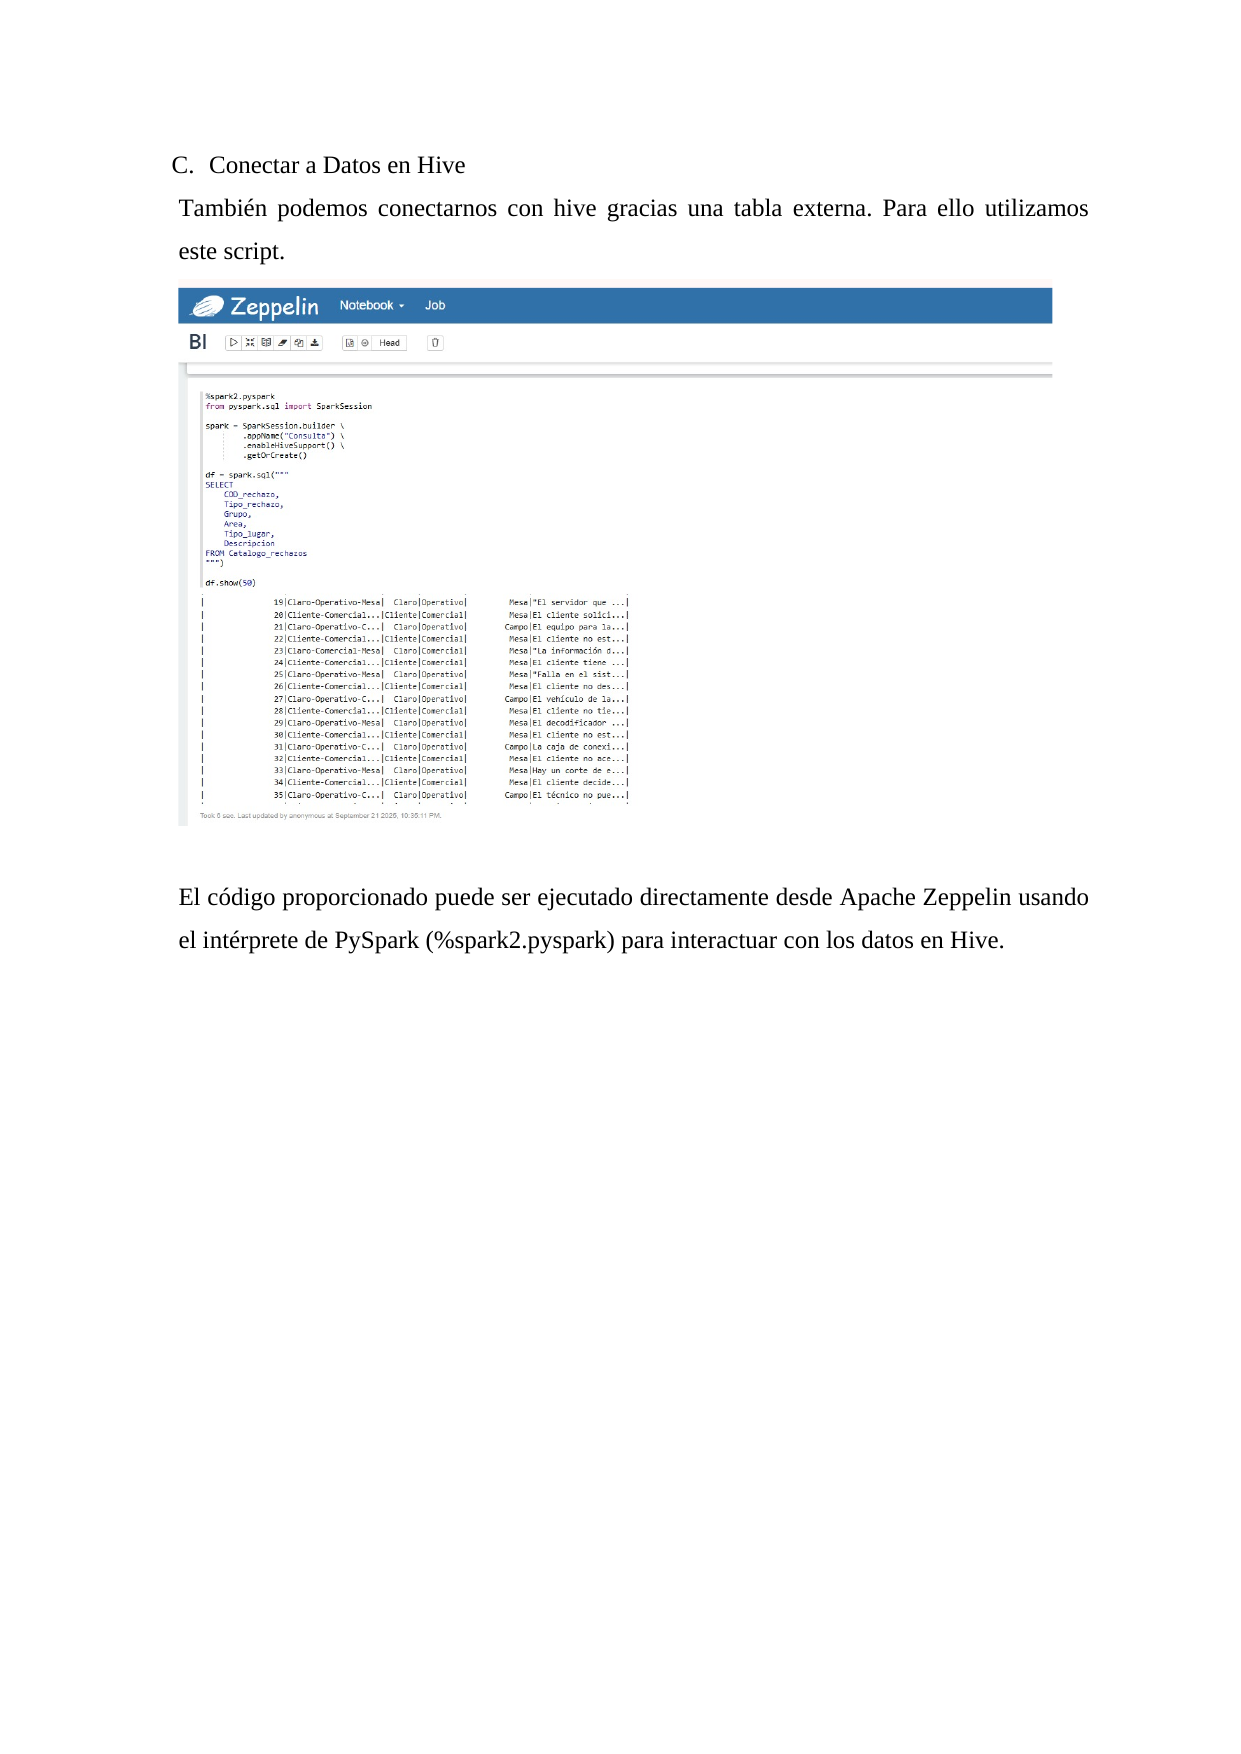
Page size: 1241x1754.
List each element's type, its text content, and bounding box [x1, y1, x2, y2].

picture [178, 279, 1053, 826]
text También podemos conectarnos con hive gracias una tabla externa. Para ello utilizamos este script. [178, 193, 1090, 265]
text El código proporcionado puede ser ejecutado directamente desde Apache Zeppelin usando el intérprete de PySpark (%spark2.pyspark) para interactuar con los datos en Hive. [178, 882, 1090, 954]
list Conectar a Datos en Hive [171, 150, 1090, 179]
